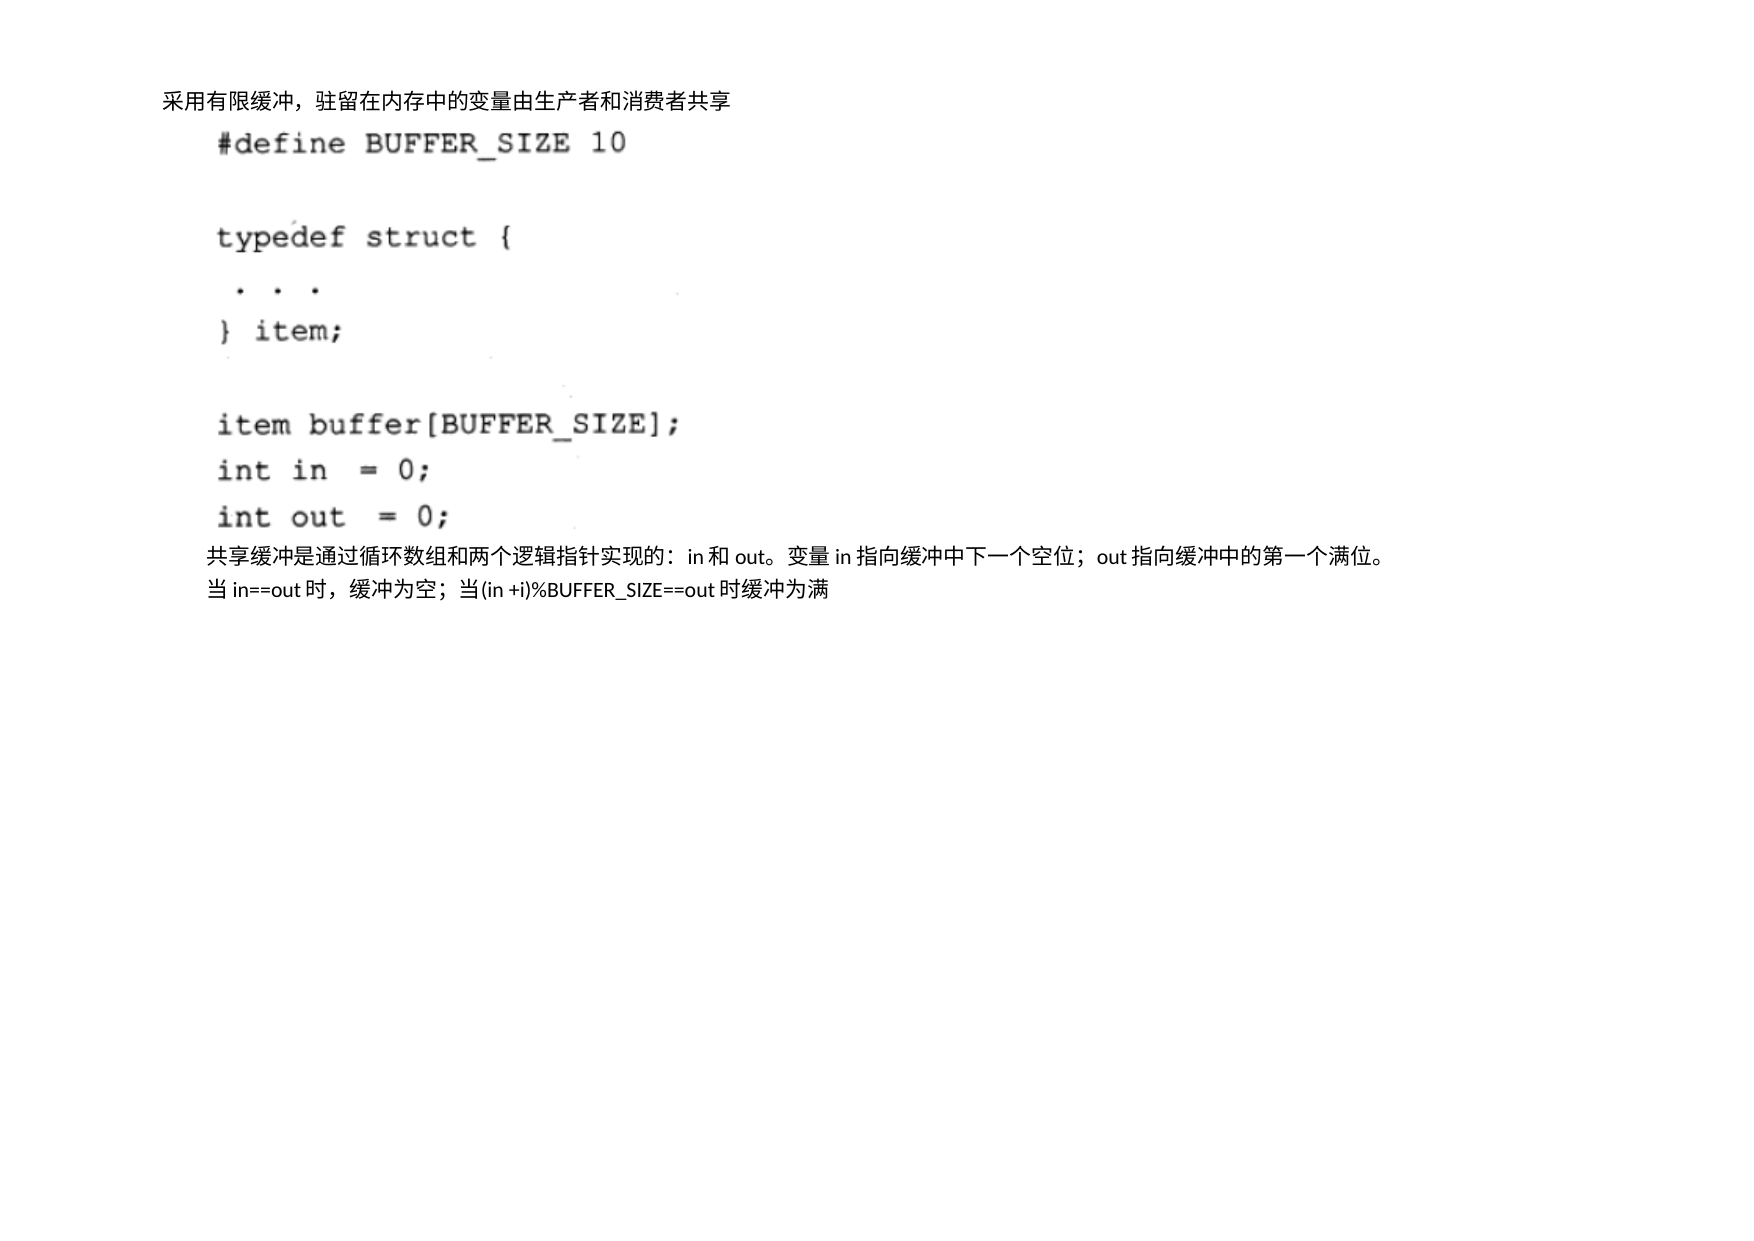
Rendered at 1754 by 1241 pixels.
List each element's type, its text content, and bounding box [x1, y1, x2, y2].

text 共享缓冲是通过循环数组和两个逻辑指针实现的：in和out。变量in指向缓冲中下一个空位；out指向缓冲中的第一个满位。 [75, 539, 1679, 571]
text 采用有限缓冲，驻留在内存中的变量由生产者和消费者共享 [75, 84, 1679, 116]
text 当in==out时，缓冲为空；当(in +i)%BUFFER_SIZE==out时缓冲为满 [75, 571, 1679, 604]
picture [206, 118, 688, 537]
